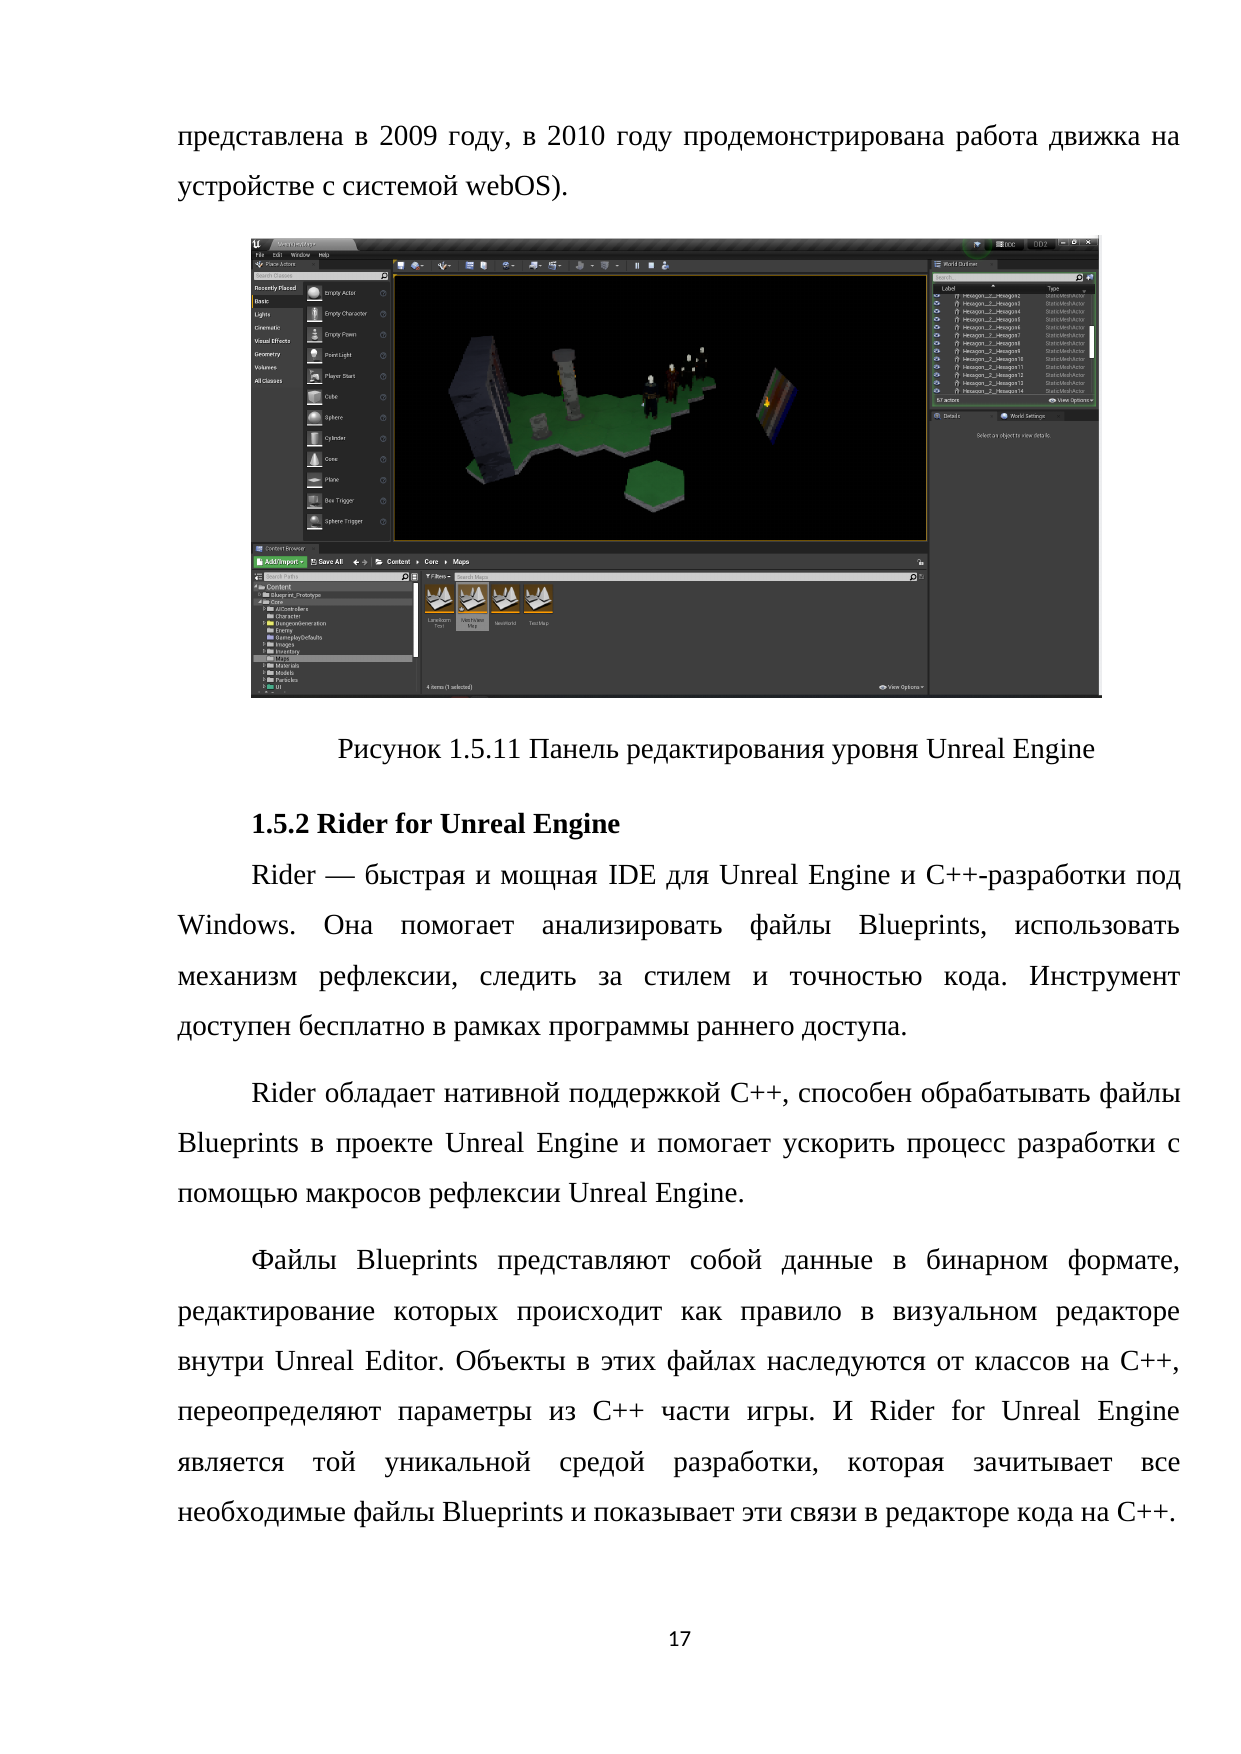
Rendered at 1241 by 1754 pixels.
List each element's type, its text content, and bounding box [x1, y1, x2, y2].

text Файлы Blueprints представляют собой данные в бинарном формате, редактирование которых происходит как правило в визуальном редакторе внутри Unreal Editor. Объекты в этих файлах наследуются от классов на C++, переопределяют параметры из C++ части игры. И Rider for Unreal Engine является той уникальной средой разработки, которая зачитывает все необходимые файлы Blueprints и показывает эти связи в редакторе кода на C++. [177, 1242, 1181, 1528]
text Rider — быстрая и мощная IDE для Unreal Engine и C++-разработки под Windows. Она помогает анализировать файлы Blueprints, использовать механизм рефлексии, следить за стилем и точностью кода. Инструмент доступен бесплатно в рамках программы раннего доступа. [177, 857, 1181, 1041]
picture [251, 235, 1102, 698]
text Rider обладает нативной поддержкой C++, способен обрабатывать файлы Blueprints в проекте Unreal Engine и помогает ускорить процесс разработки с помощью макросов рефлексии Unreal Engine. [177, 1075, 1181, 1209]
subtitle Rider for Unreal Engine [177, 807, 1181, 840]
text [177, 118, 1181, 202]
